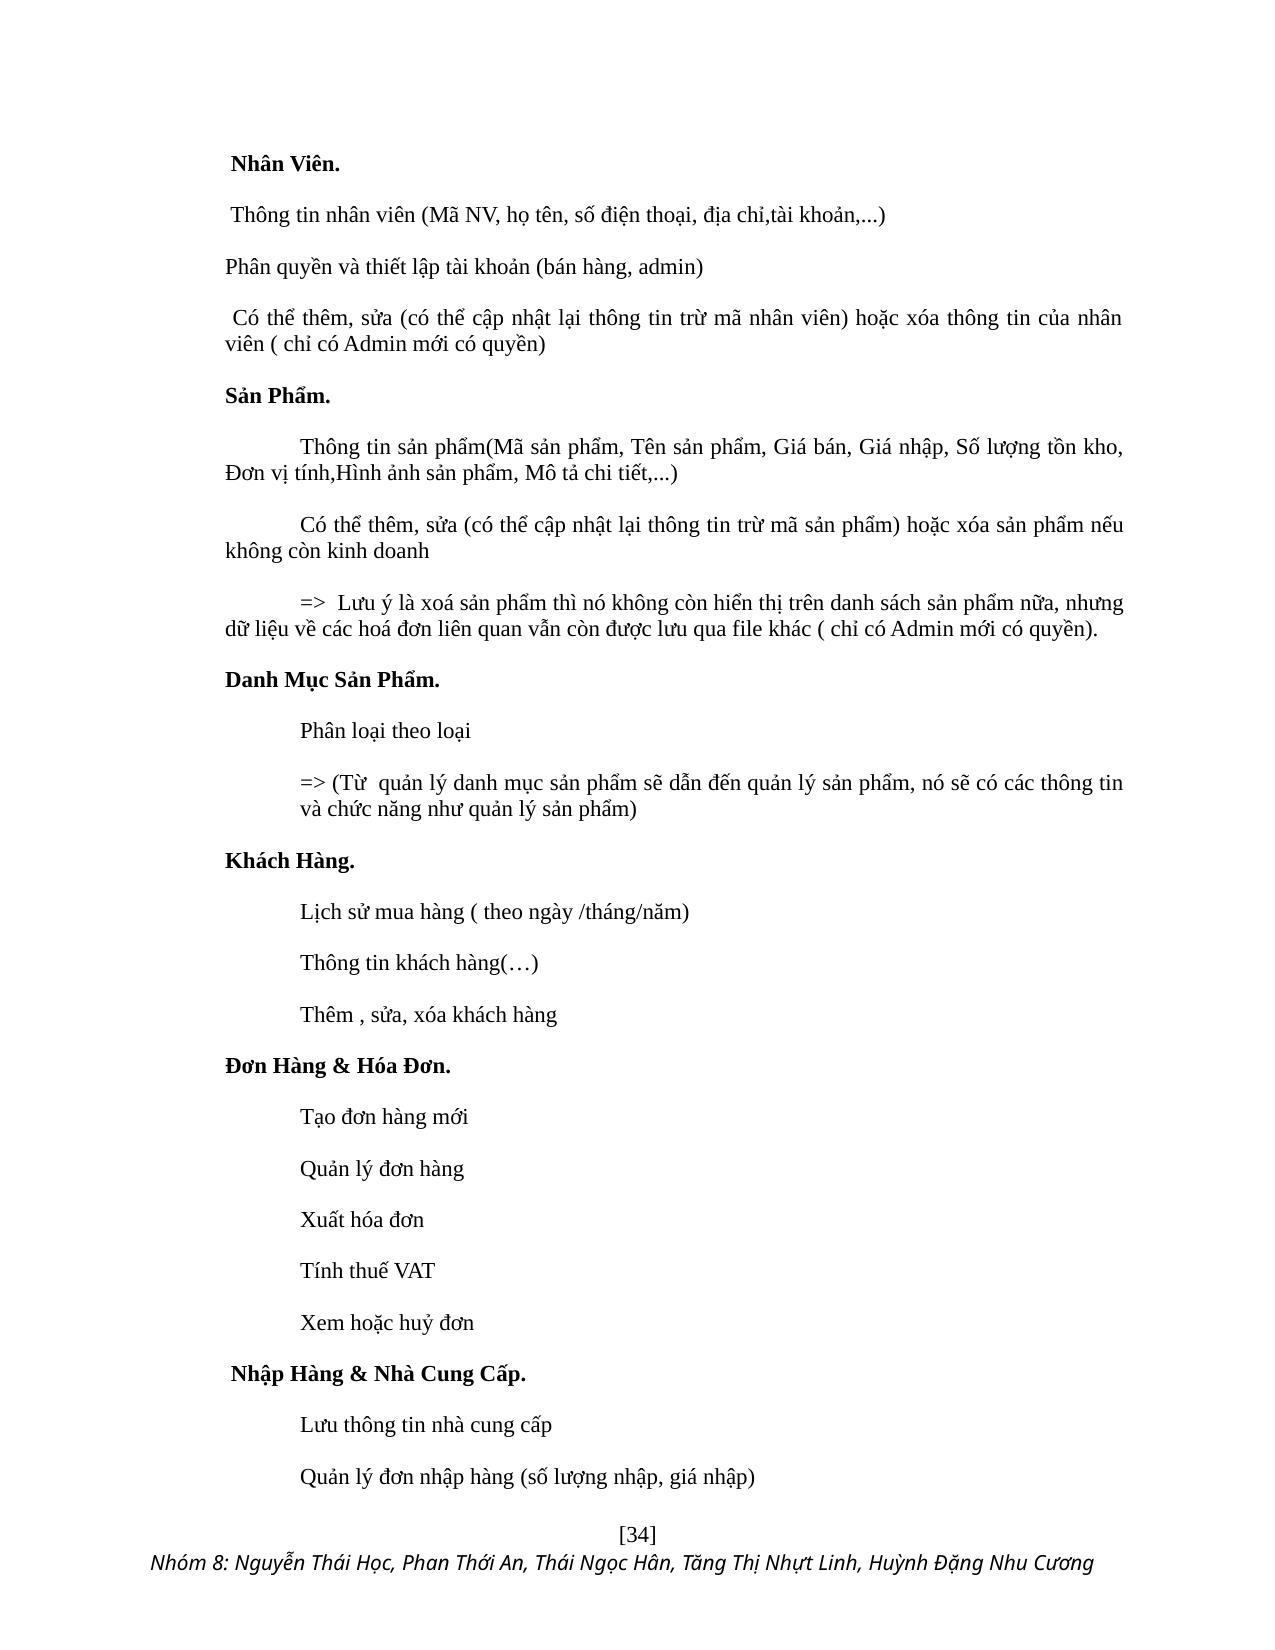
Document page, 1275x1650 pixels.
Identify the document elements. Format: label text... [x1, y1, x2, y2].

text Xem hoặc huỷ đơn [225, 1309, 1125, 1335]
text Tính thuế VAT [225, 1257, 1125, 1284]
text Nhân Viên. [150, 150, 1125, 176]
text Có thể thêm, sửa (có thể cập nhật lại thông tin trừ mã nhân viên) hoặc xóa thông tin của nhân viên ( chỉ có Admin mới có quyền) [225, 304, 1125, 357]
text Khách Hàng. [225, 847, 1125, 873]
text Thêm , sửa, xóa khách hàng [225, 1001, 1125, 1027]
text Thông tin nhân viên (Mã NV, họ tên, số điện thoại, địa chỉ,tài khoản,...) [225, 201, 1125, 228]
text => Lưu ý là xoá sản phẩm thì nó không còn hiển thị trên danh sách sản phẩm nữa, nhưng dữ liệu về các hoá đơn liên quan vẫn còn được lưu qua file khác ( chỉ có Admin mới có quyền). [225, 588, 1125, 641]
text Phân quyền và thiết lập tài khoản (bán hàng, admin) [225, 253, 1125, 279]
text Quản lý đơn hàng [225, 1155, 1125, 1181]
text Thông tin sản phẩm(Mã sản phẩm, Tên sản phẩm, Giá bán, Giá nhập, Số lượng tồn kho, Đơn vị tính,Hình ảnh sản phẩm, Mô tả chi tiết,...) [225, 433, 1125, 486]
text Phân loại theo loại [225, 718, 1125, 744]
text Thông tin khách hàng(…) [225, 949, 1125, 976]
text Có thể thêm, sửa (có thể cập nhật lại thông tin trừ mã sản phẩm) hoặc xóa sản phẩm nếu không còn kinh doanh [225, 511, 1125, 563]
text Quản lý đơn nhập hàng (số lượng nhập, giá nhập) [225, 1463, 1125, 1489]
text Lưu thông tin nhà cung cấp [225, 1412, 1125, 1438]
text Sản Phẩm. [150, 382, 1125, 408]
text Tạo đơn hàng mới [300, 1103, 1125, 1130]
text Xuất hóa đơn [225, 1206, 1125, 1232]
text Đơn Hàng & Hóa Đơn. [225, 1052, 1125, 1078]
text Lịch sử mua hàng ( theo ngày /tháng/năm) [225, 898, 1125, 924]
text => (Từ quản lý danh mục sản phẩm sẽ dẫn đến quản lý sản phẩm, nó sẽ có các thông tin và chức năng như quản lý sản phẩm) [300, 769, 1125, 822]
text Danh Mục Sản Phẩm. [150, 666, 1125, 693]
text Nhập Hàng & Nhà Cung Cấp. [225, 1360, 1125, 1387]
